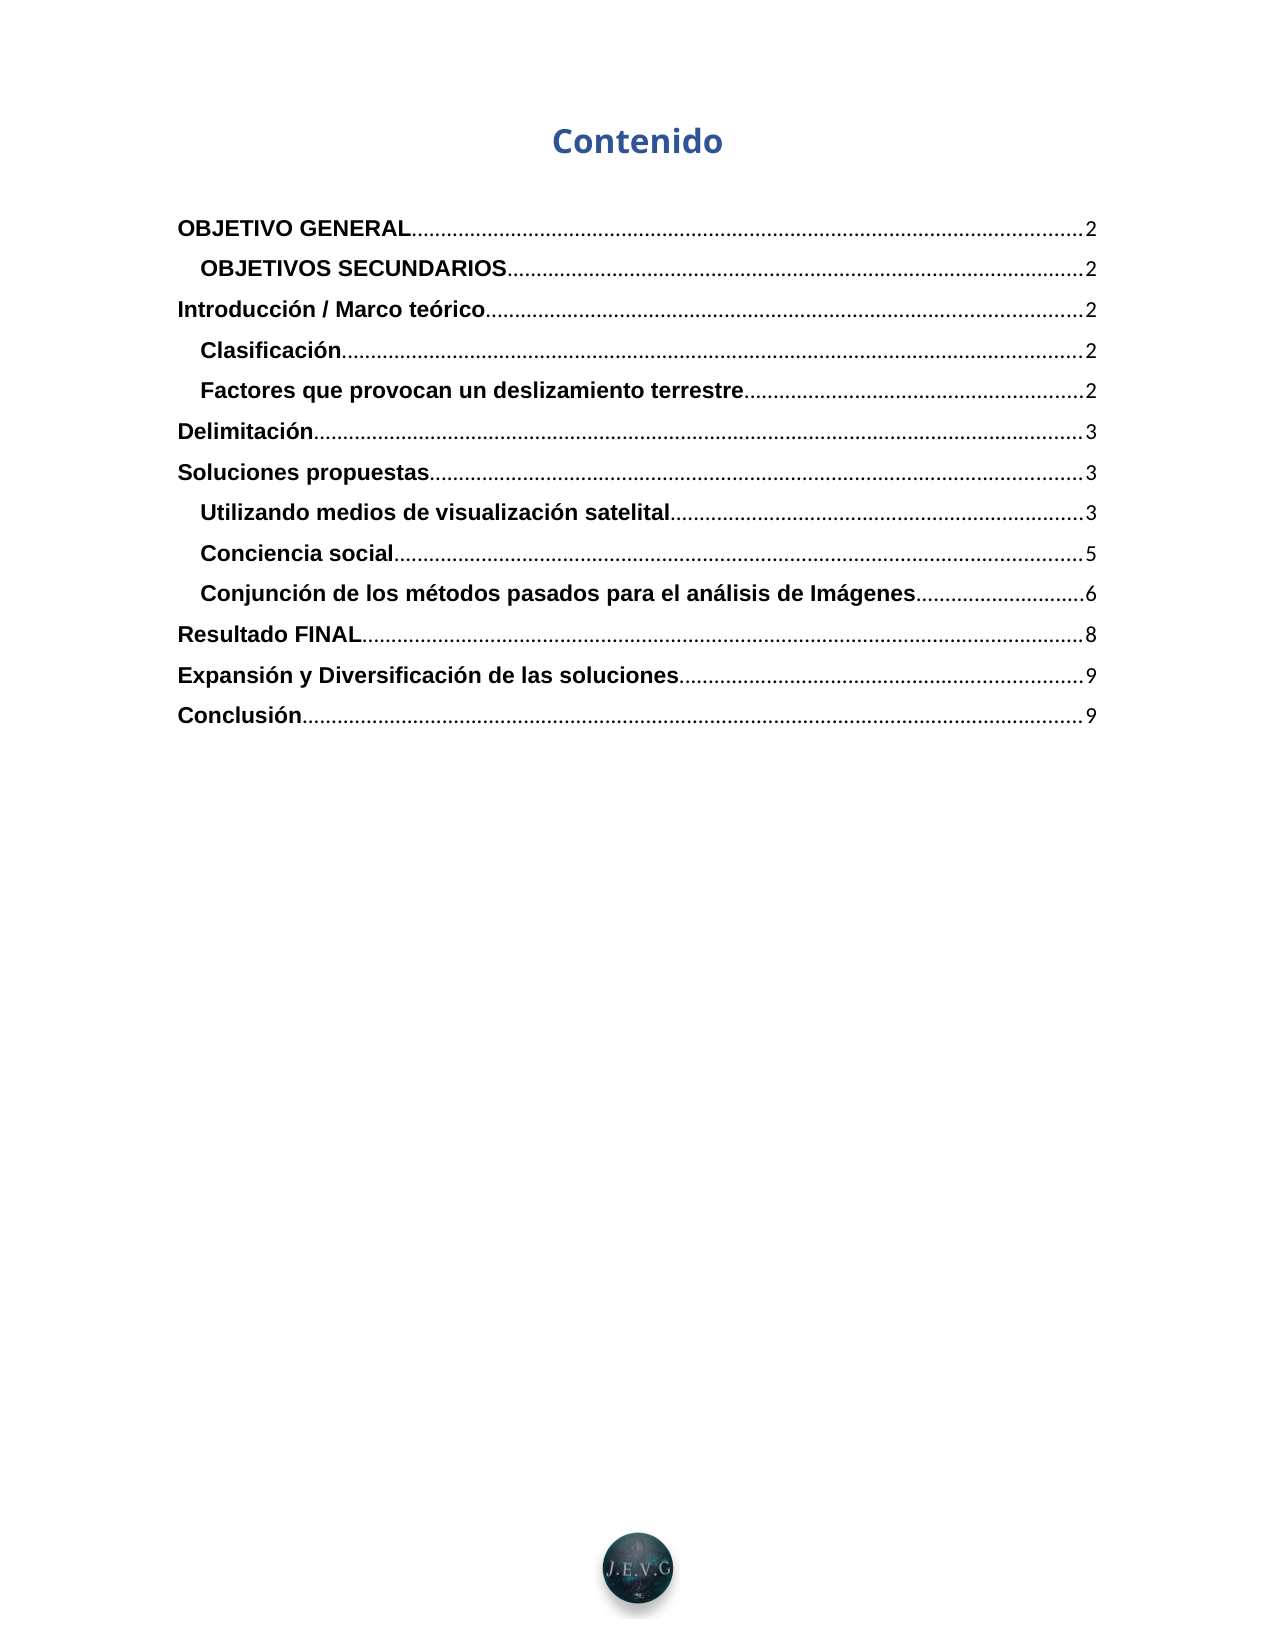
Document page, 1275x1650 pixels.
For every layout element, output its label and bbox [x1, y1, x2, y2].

picture [595, 1529, 680, 1619]
